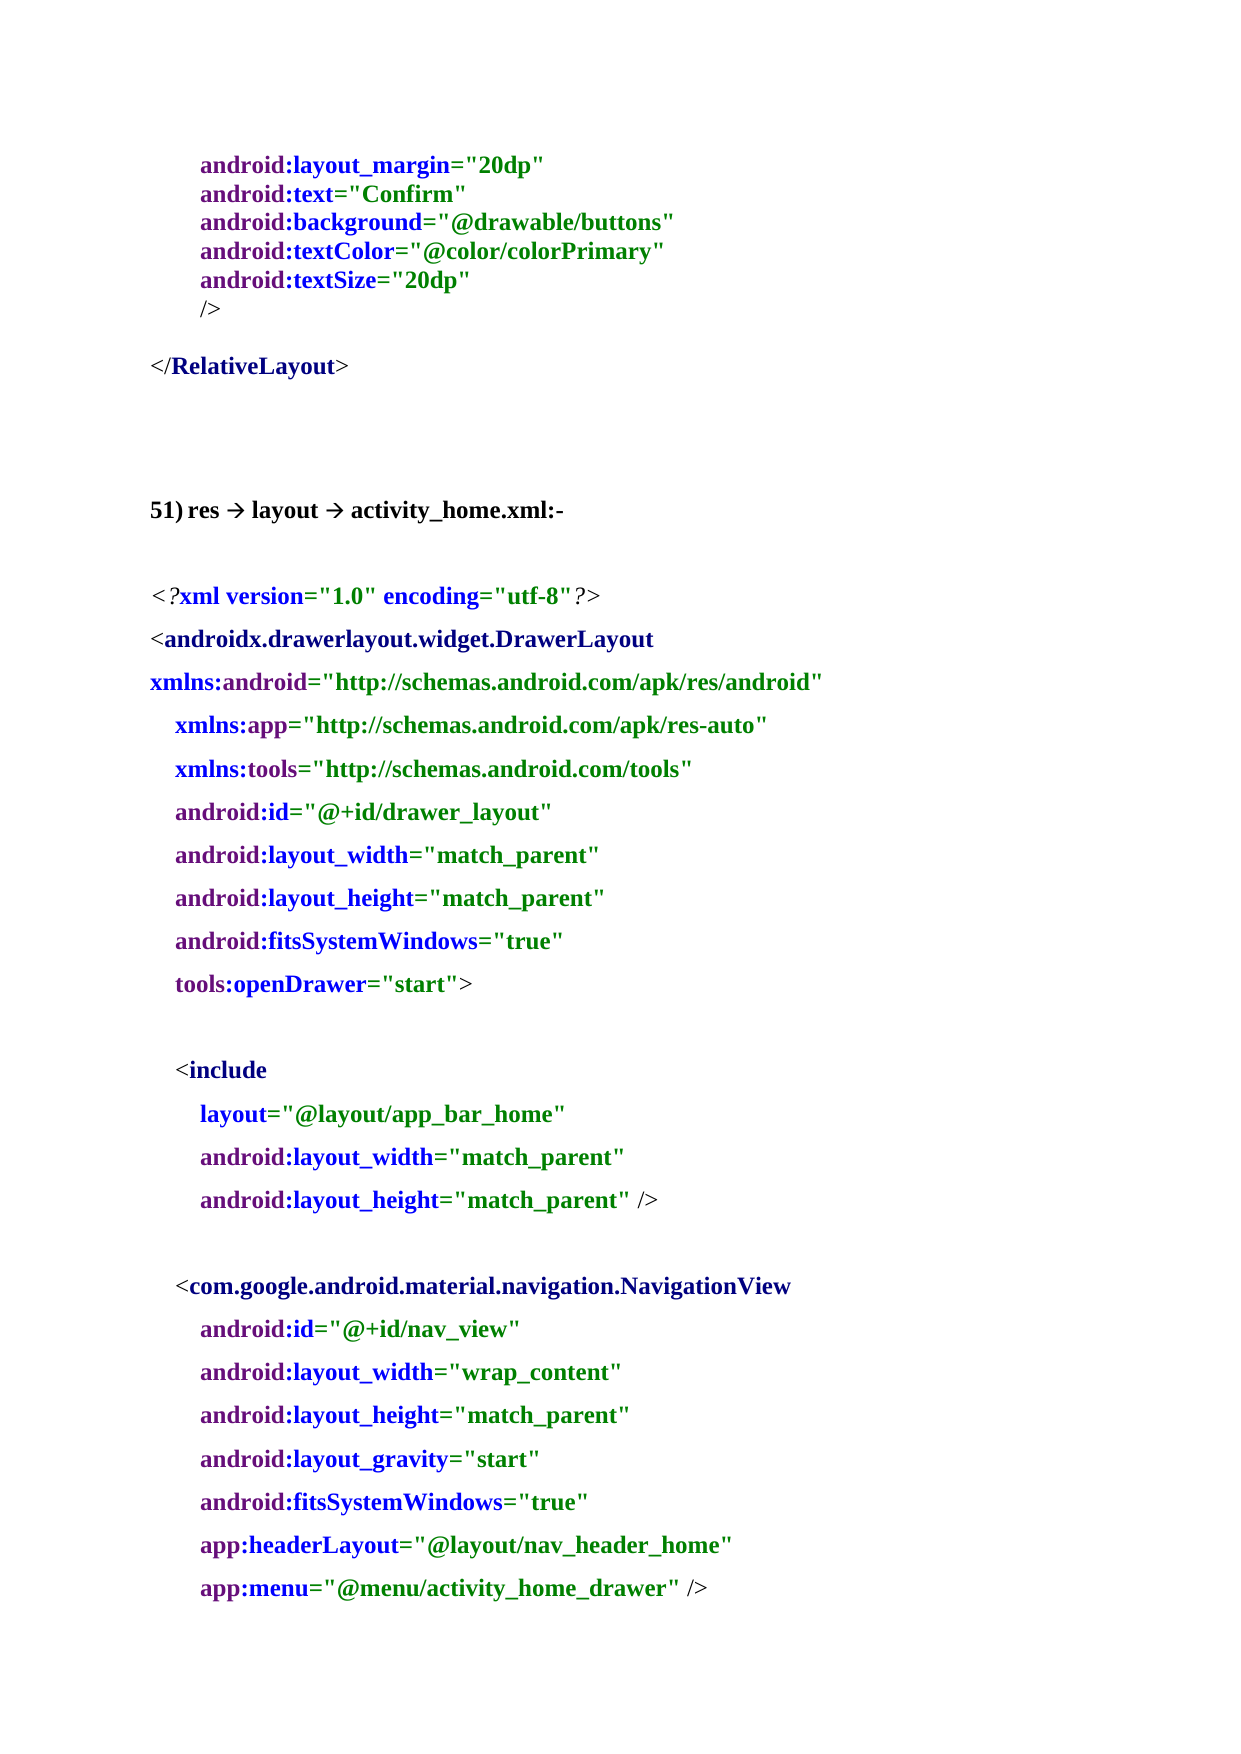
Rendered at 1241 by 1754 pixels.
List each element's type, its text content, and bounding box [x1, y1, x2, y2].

list res layout activity_home.xml:- [150, 495, 1090, 524]
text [150, 150, 1090, 380]
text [150, 581, 1090, 1602]
